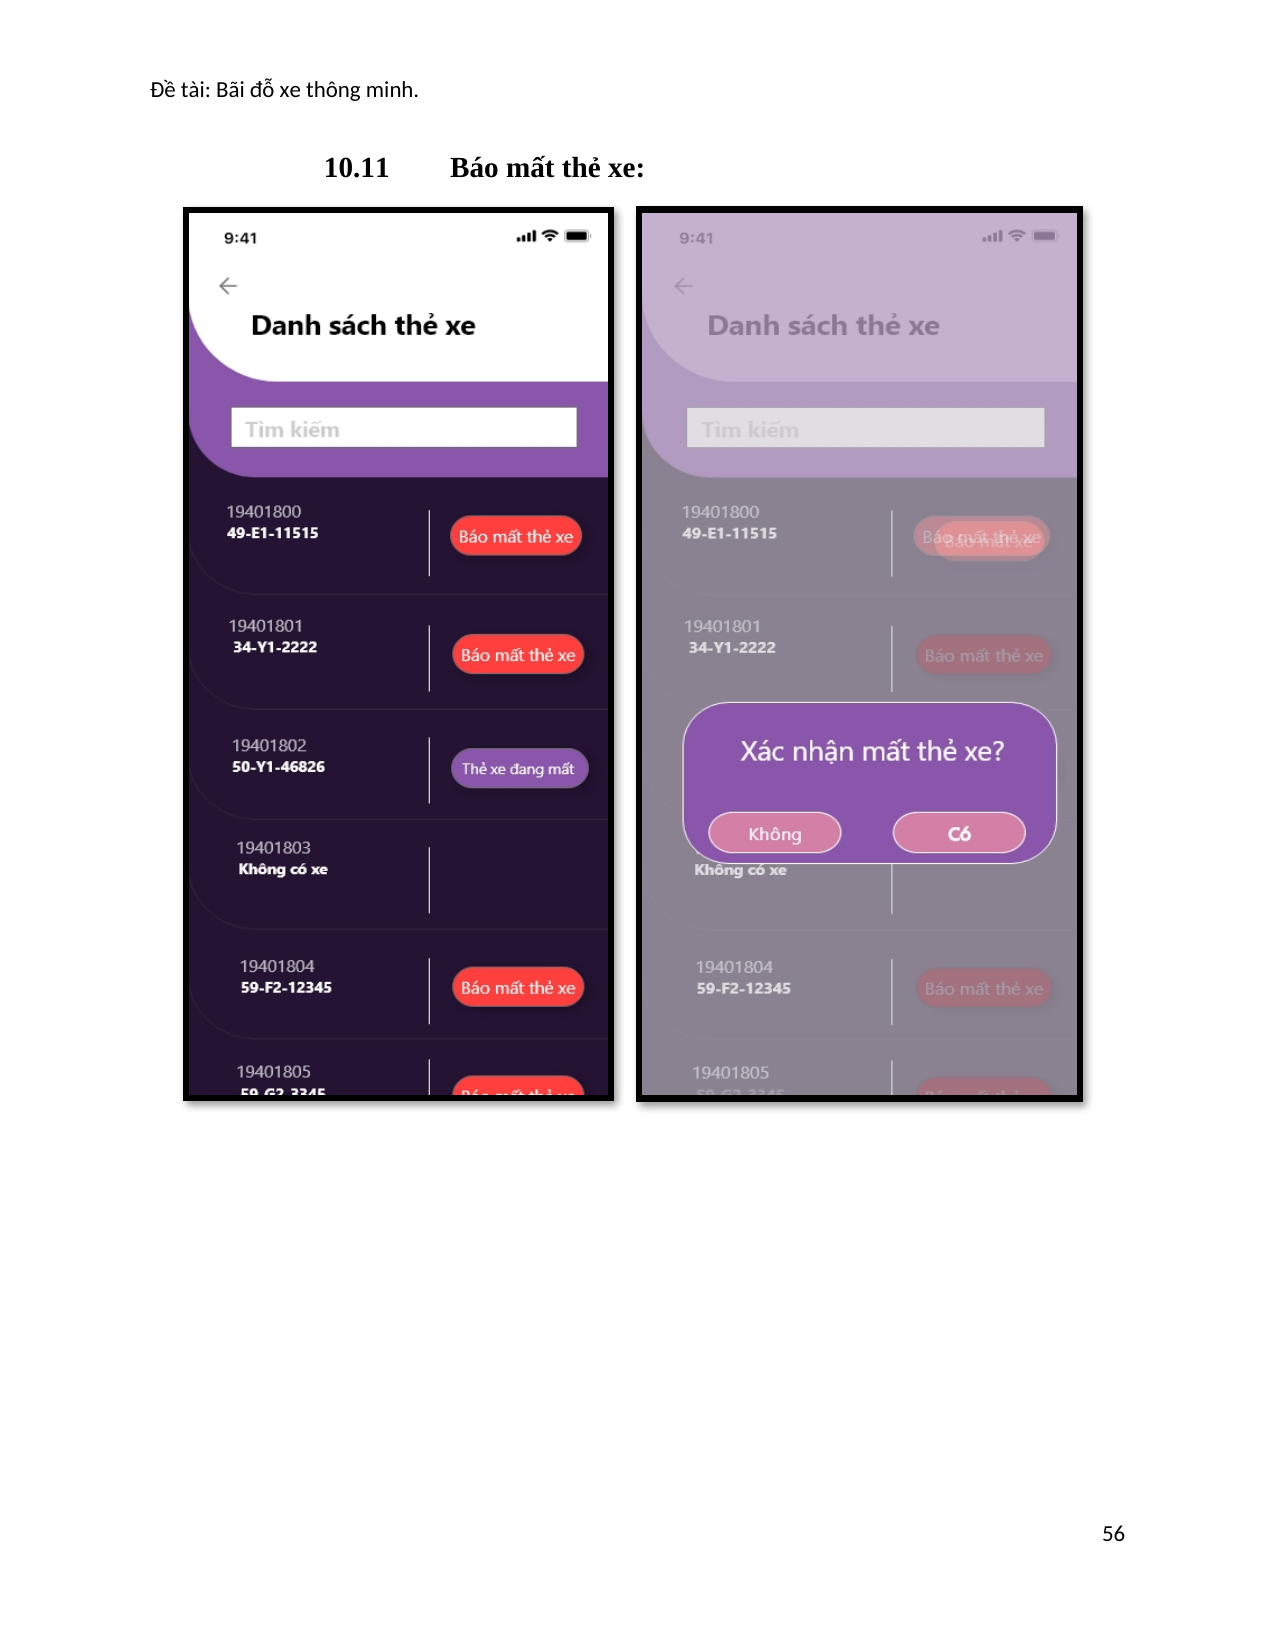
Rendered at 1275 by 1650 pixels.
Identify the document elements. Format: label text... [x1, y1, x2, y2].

picture [642, 213, 1077, 1095]
picture [189, 213, 608, 1095]
text Báo mất thẻ xe: [300, 150, 1125, 183]
